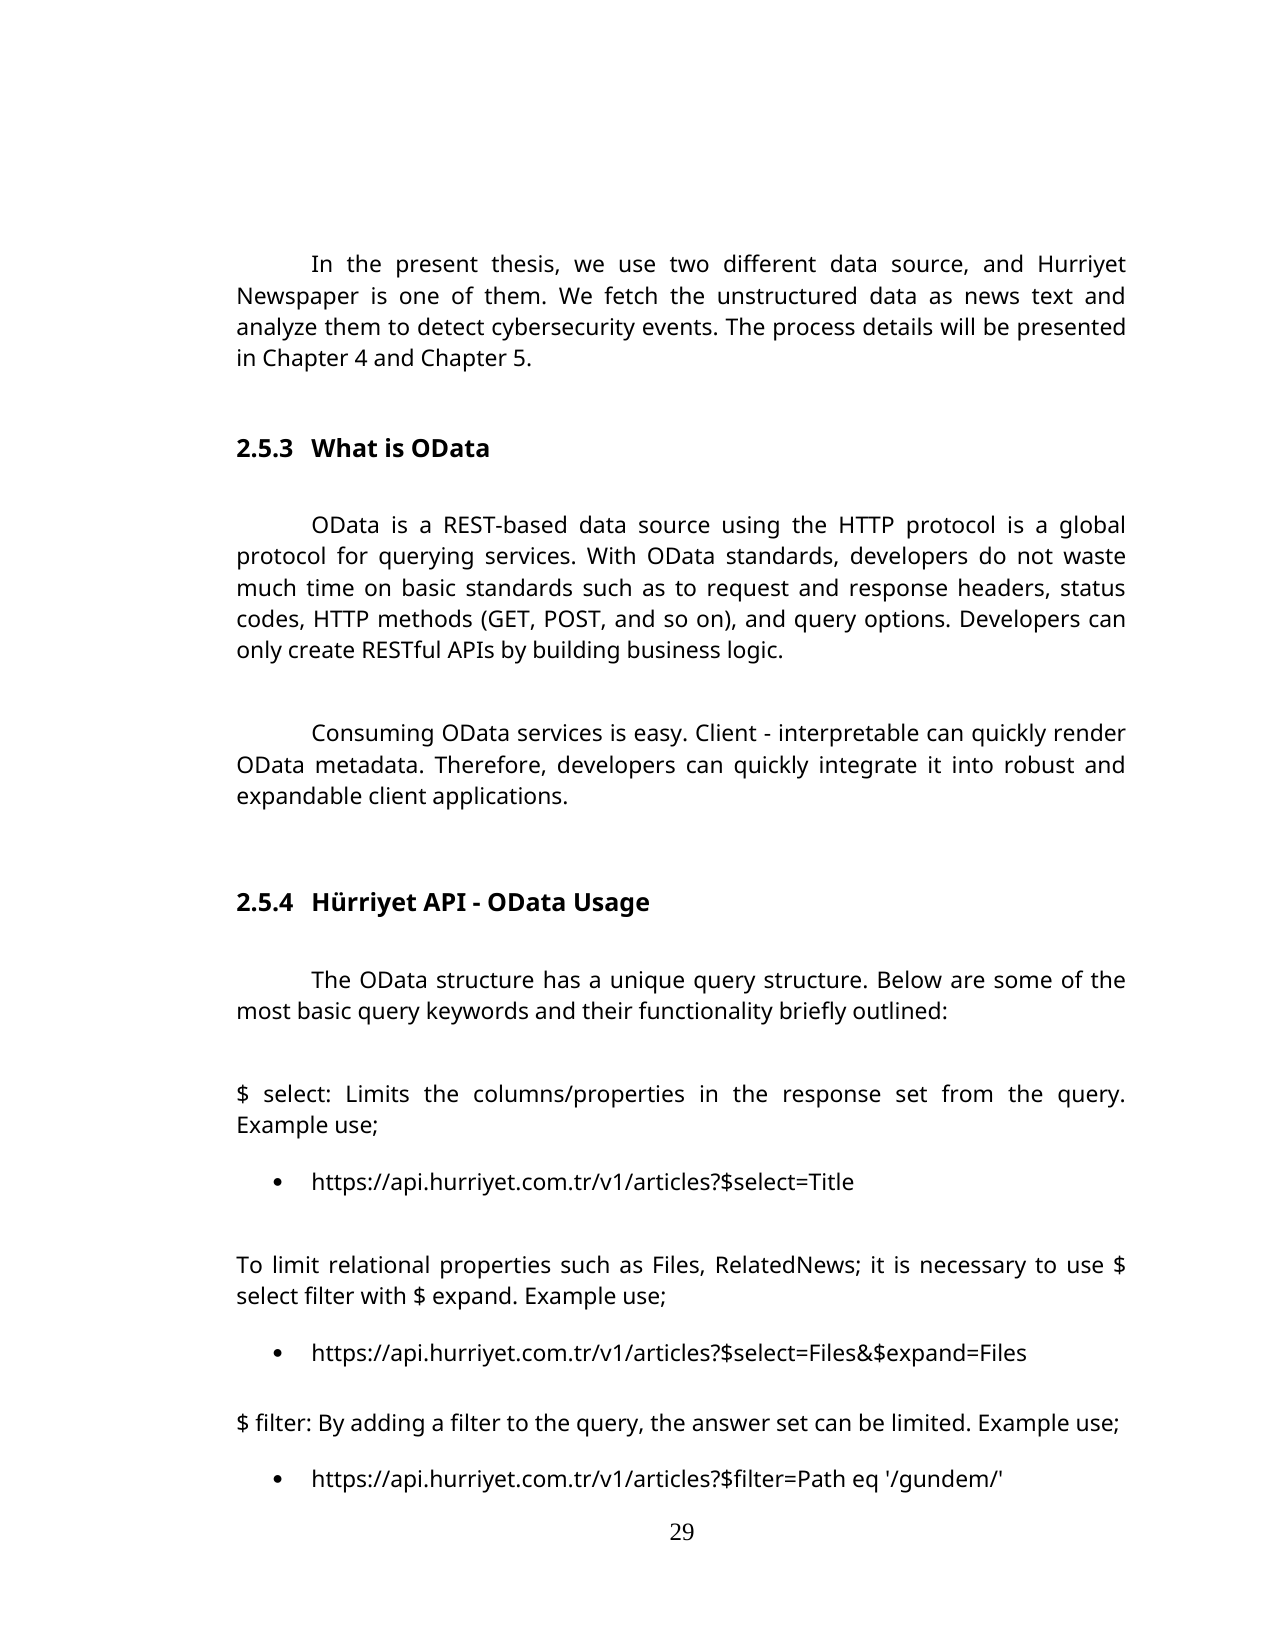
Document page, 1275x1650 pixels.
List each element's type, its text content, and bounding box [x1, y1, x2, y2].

list https://api.hurriyet.com.tr/v1/articles?$filter=Path eq '/gundem/' [274, 1463, 1127, 1494]
text The OData structure has a unique query structure. Below are some of the most basic query keywords and their functionality briefly outlined: [236, 963, 1127, 1026]
subtitle What is OData [236, 430, 1127, 464]
text In the present thesis, we use two different data source, and Hurriyet Newspaper is one of them. We fetch the unstructured data as news text and analyze them to detect cybersecurity events. The process details will be presented in Chapter 4 and Chapter 5. [236, 248, 1127, 373]
list https://api.hurriyet.com.tr/v1/articles?$select=Title [274, 1166, 1127, 1197]
text Consuming OData services is easy. Client - interpretable can quickly render OData metadata. Therefore, developers can quickly integrate it into robust and expandable client applications. [236, 717, 1127, 811]
text $ filter: By adding a filter to the query, the answer set can be limited. Example use; [236, 1407, 1127, 1438]
subtitle Hürriyet API - OData Usage [236, 885, 1127, 919]
text To limit relational properties such as Files, RelatedNews; it is necessary to use $ select filter with $ expand. Example use; [236, 1249, 1127, 1311]
list https://api.hurriyet.com.tr/v1/articles?$select=Files&$expand=Files [274, 1336, 1127, 1396]
text OData is a REST-based data source using the HTTP protocol is a global protocol for querying services. With OData standards, developers do not waste much time on basic standards such as to request and response headers, status codes, HTTP methods (GET, POST, and so on), and query options. Developers can only create RESTful APIs by building business logic. [236, 509, 1127, 665]
text $ select: Limits the columns/properties in the response set from the query. Example use; [236, 1078, 1127, 1141]
